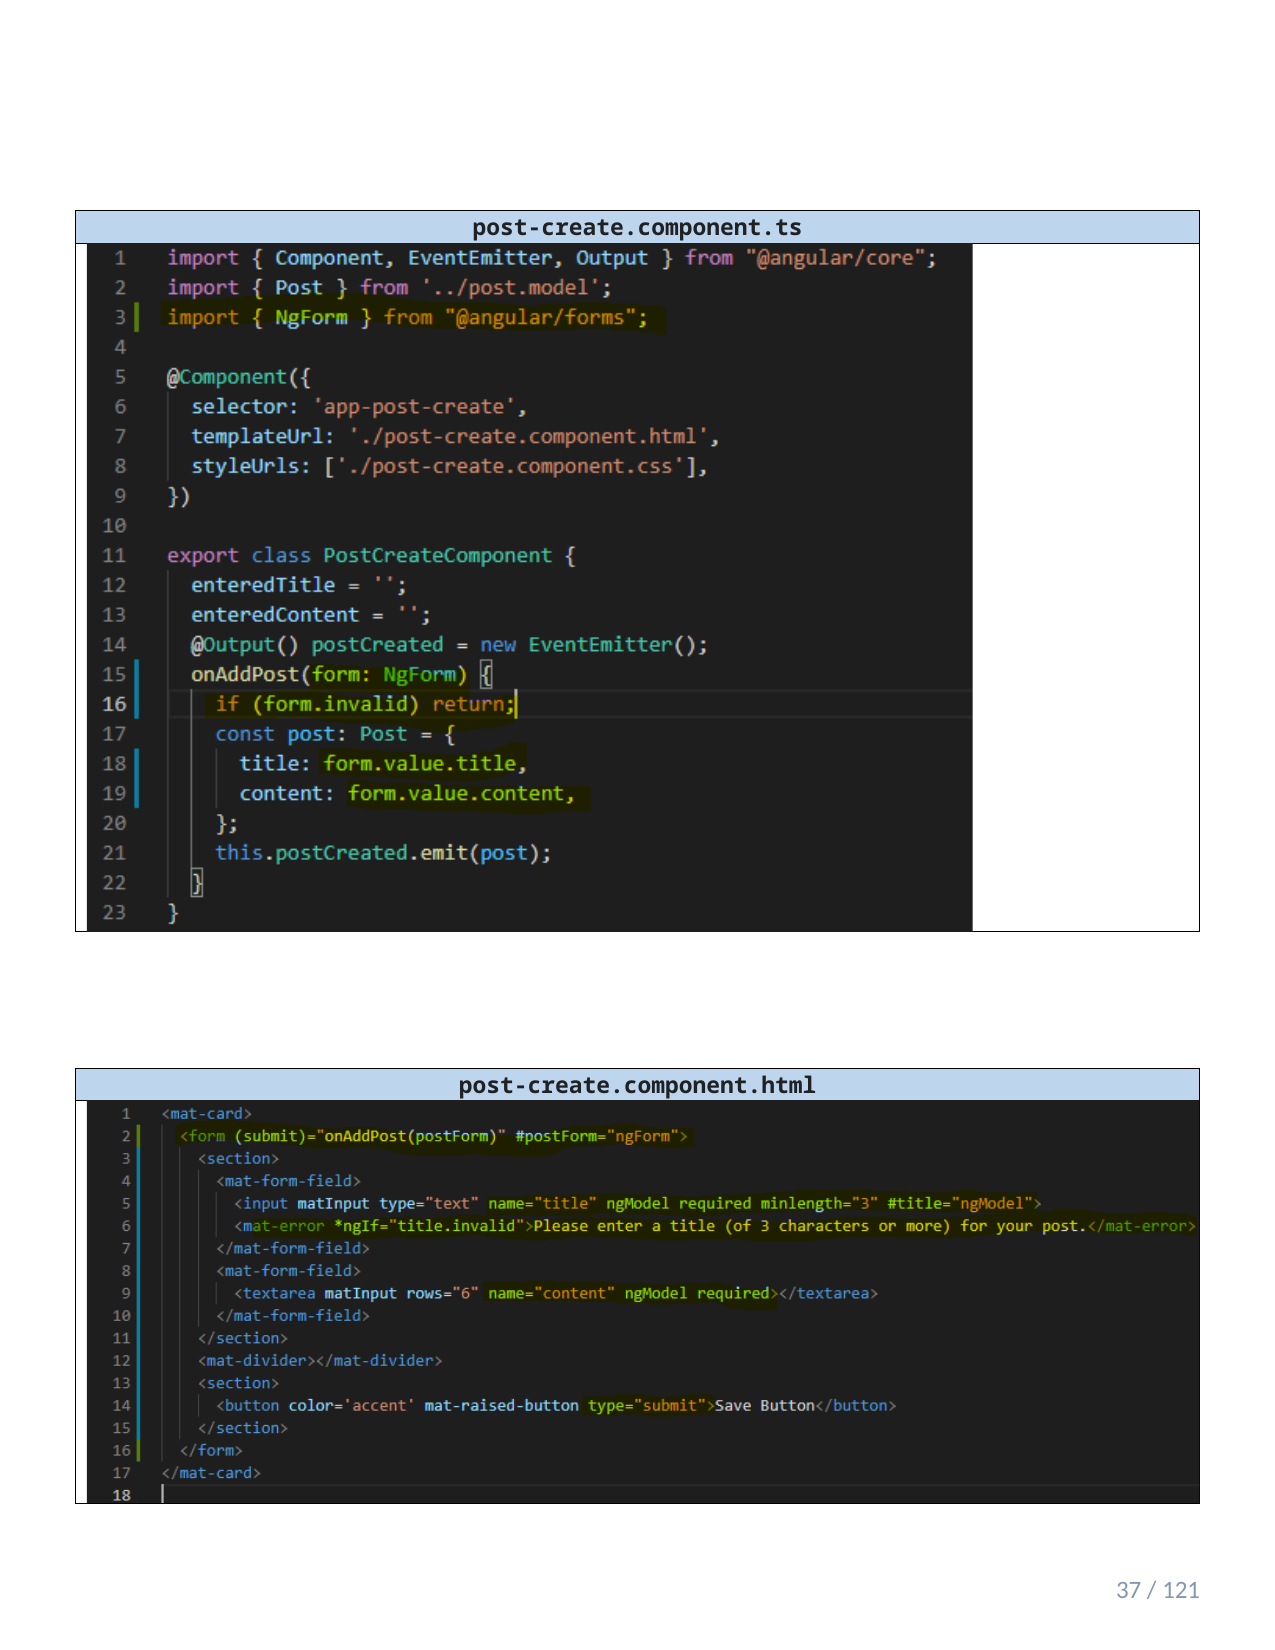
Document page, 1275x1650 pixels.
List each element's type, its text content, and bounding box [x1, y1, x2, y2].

table_header post-create.component.html [76, 1069, 1199, 1100]
table_cell [973, 244, 1199, 931]
table_cell [76, 244, 86, 931]
table_header post-create.component.ts [76, 211, 1199, 243]
table_cell [76, 1101, 86, 1502]
picture [86, 243, 973, 932]
picture [86, 1100, 1200, 1503]
